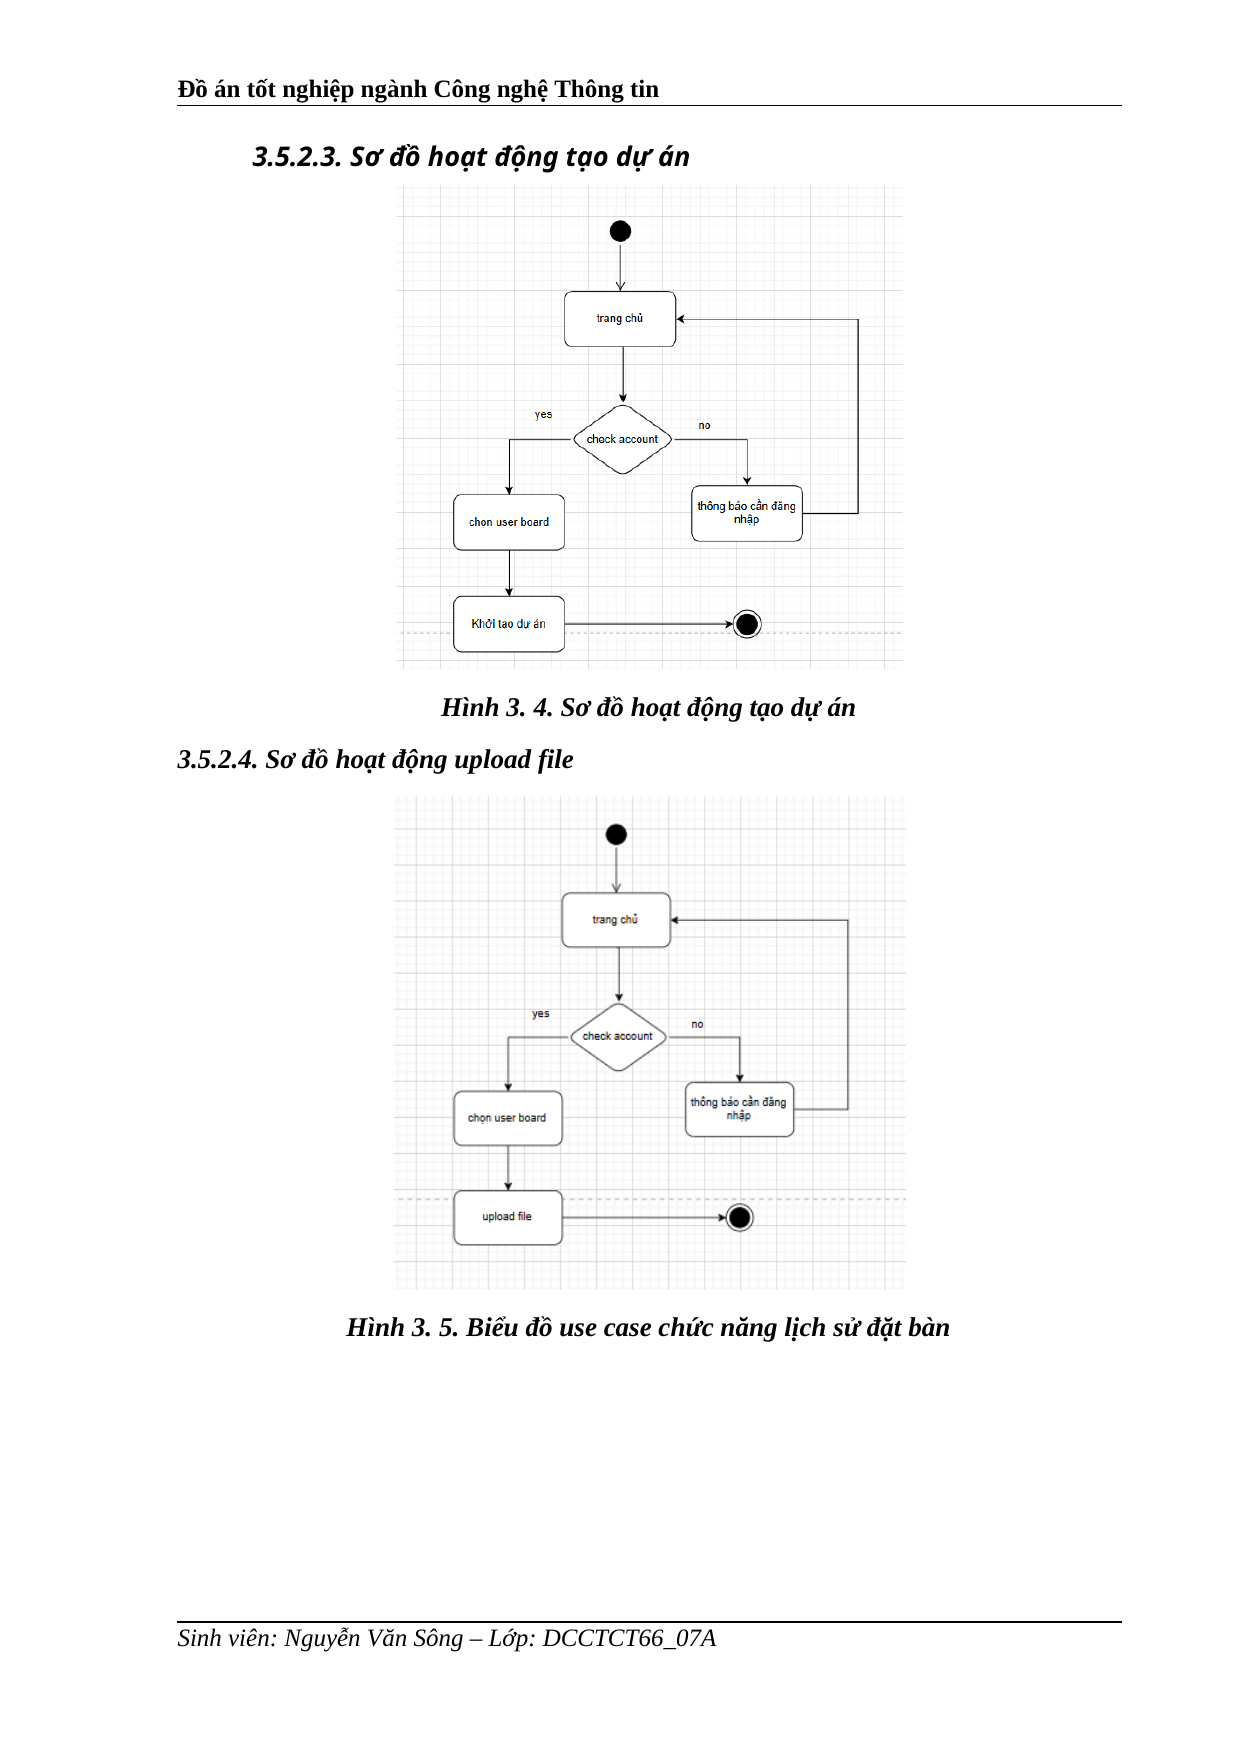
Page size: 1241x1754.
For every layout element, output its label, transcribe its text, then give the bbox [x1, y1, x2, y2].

picture [396, 185, 903, 669]
text Hình 3. 4. Sơ đồ hoạt động tạo dự án [177, 691, 1122, 722]
text 3.5.2.4. Sơ đồ hoạt động upload file [177, 743, 1122, 775]
text Hình 3. 5. Biểu đồ use case chức năng lịch sử đặt bàn [177, 1312, 1122, 1343]
subtitle 3.5.2.3. Sơ đồ hoạt động tạo dự án [177, 137, 1122, 174]
picture [393, 796, 906, 1290]
